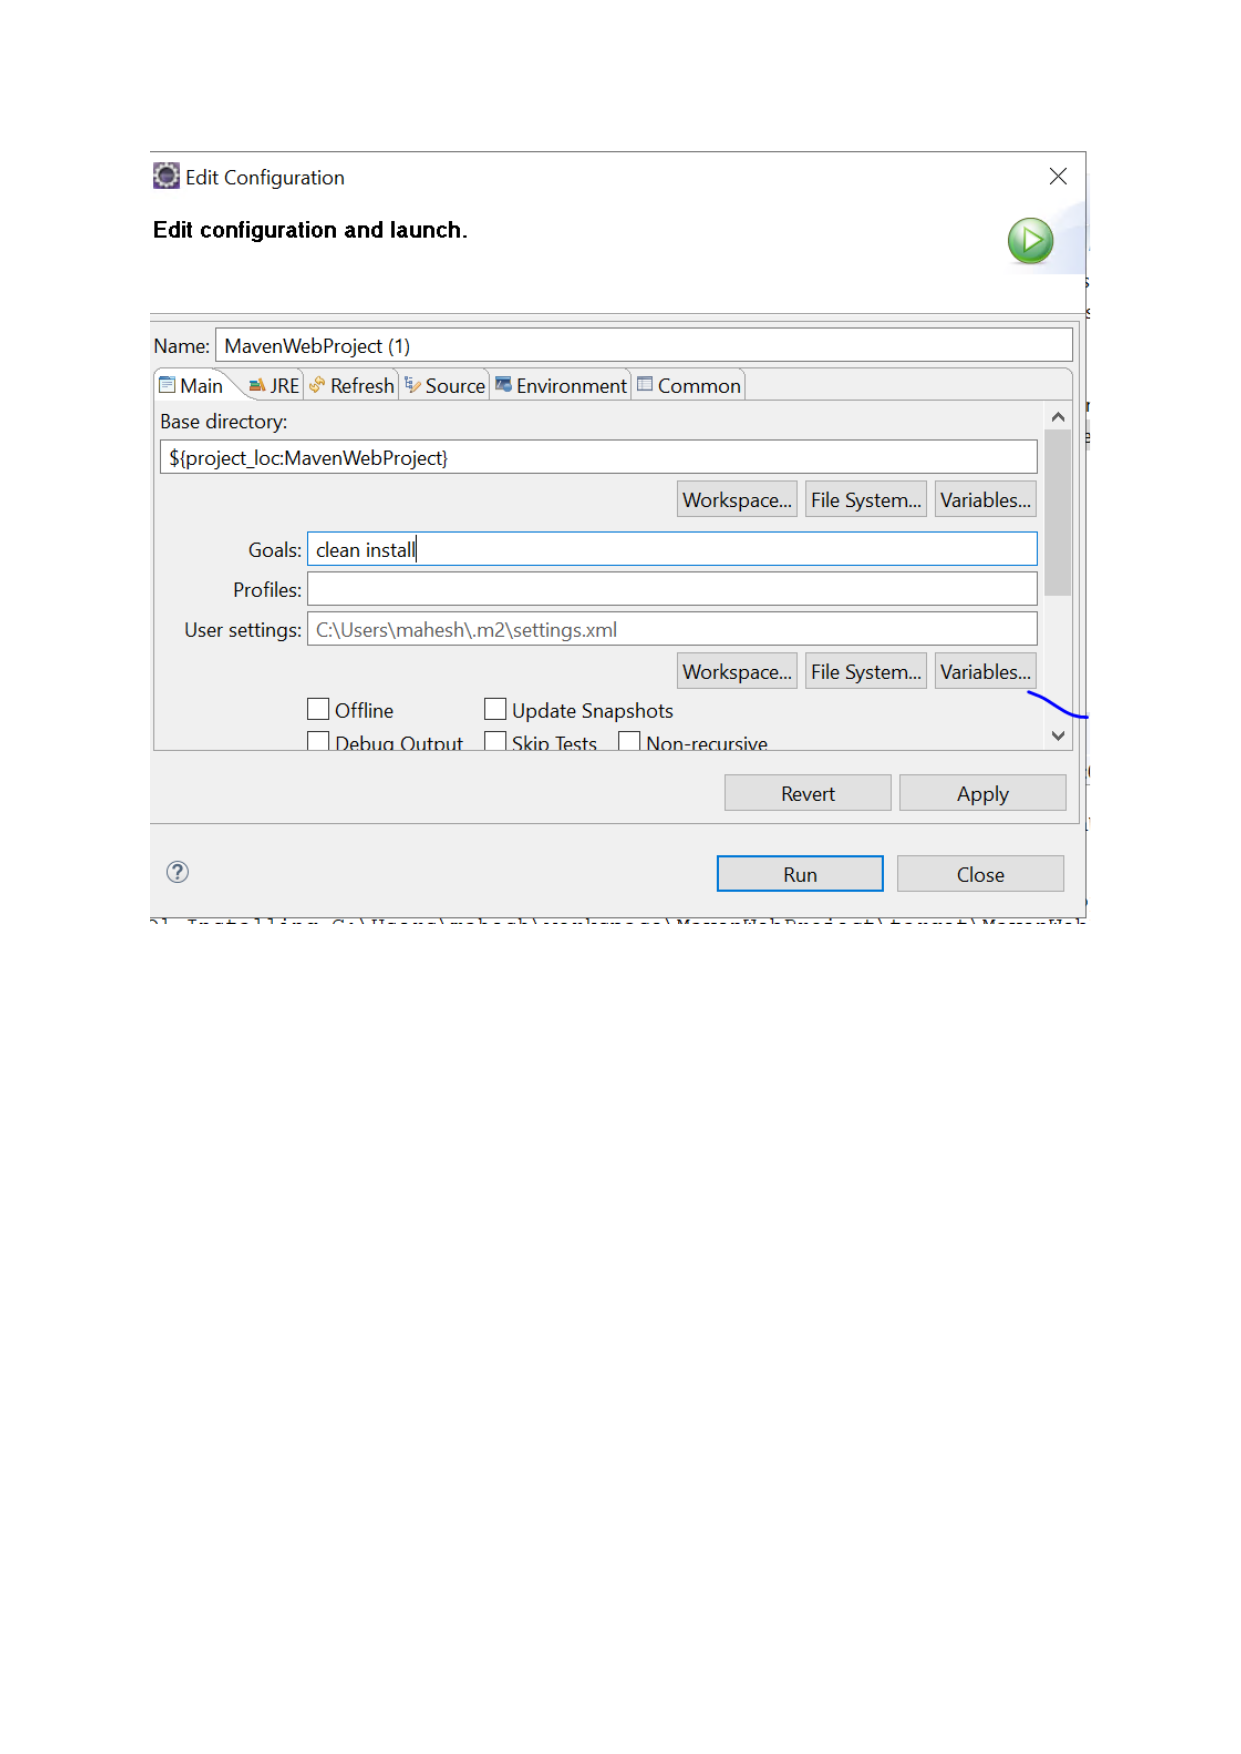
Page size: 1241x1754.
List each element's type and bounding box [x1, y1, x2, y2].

picture [150, 150, 1091, 924]
